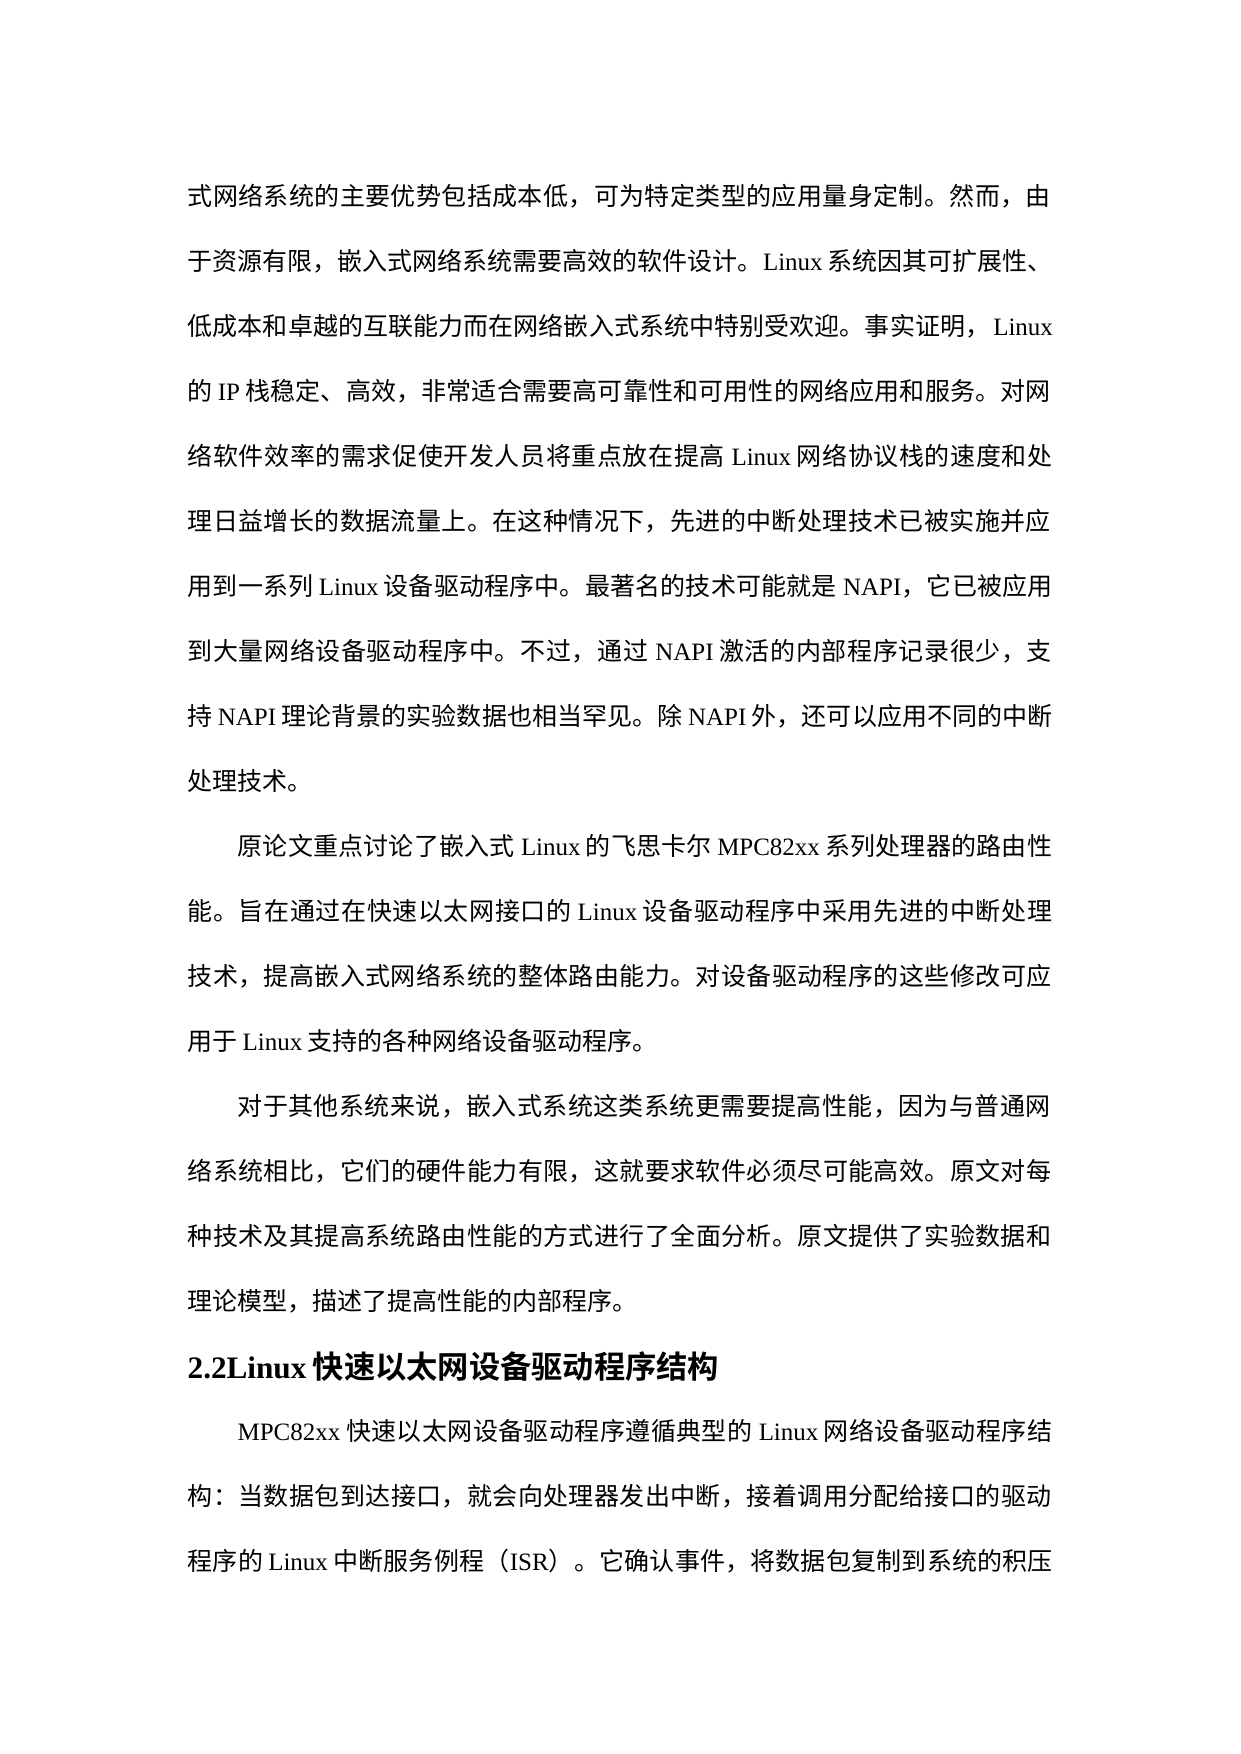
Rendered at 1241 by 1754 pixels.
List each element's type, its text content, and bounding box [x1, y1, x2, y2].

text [187, 162, 1053, 812]
subtitle 2.2Linux快速以太网设备驱动程序结构 [187, 1332, 1053, 1397]
text 原论文重点讨论了嵌入式Linux的飞思卡尔MPC82xx系列处理器的路由性能。旨在通过在快速以太网接口的Linux设备驱动程序中采用先进的中断处理技术，提高嵌入式网络系统的整体路由能力。对设备驱动程序的这些修改可应用于Linux支持的各种网络设备驱动程序。 [187, 812, 1053, 1072]
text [187, 1397, 1053, 1592]
text 对于其他系统来说，嵌入式系统这类系统更需要提高性能，因为与普通网络系统相比，它们的硬件能力有限，这就要求软件必须尽可能高效。原文对每种技术及其提高系统路由性能的方式进行了全面分析。原文提供了实验数据和理论模型，描述了提高性能的内部程序。 [187, 1072, 1053, 1332]
